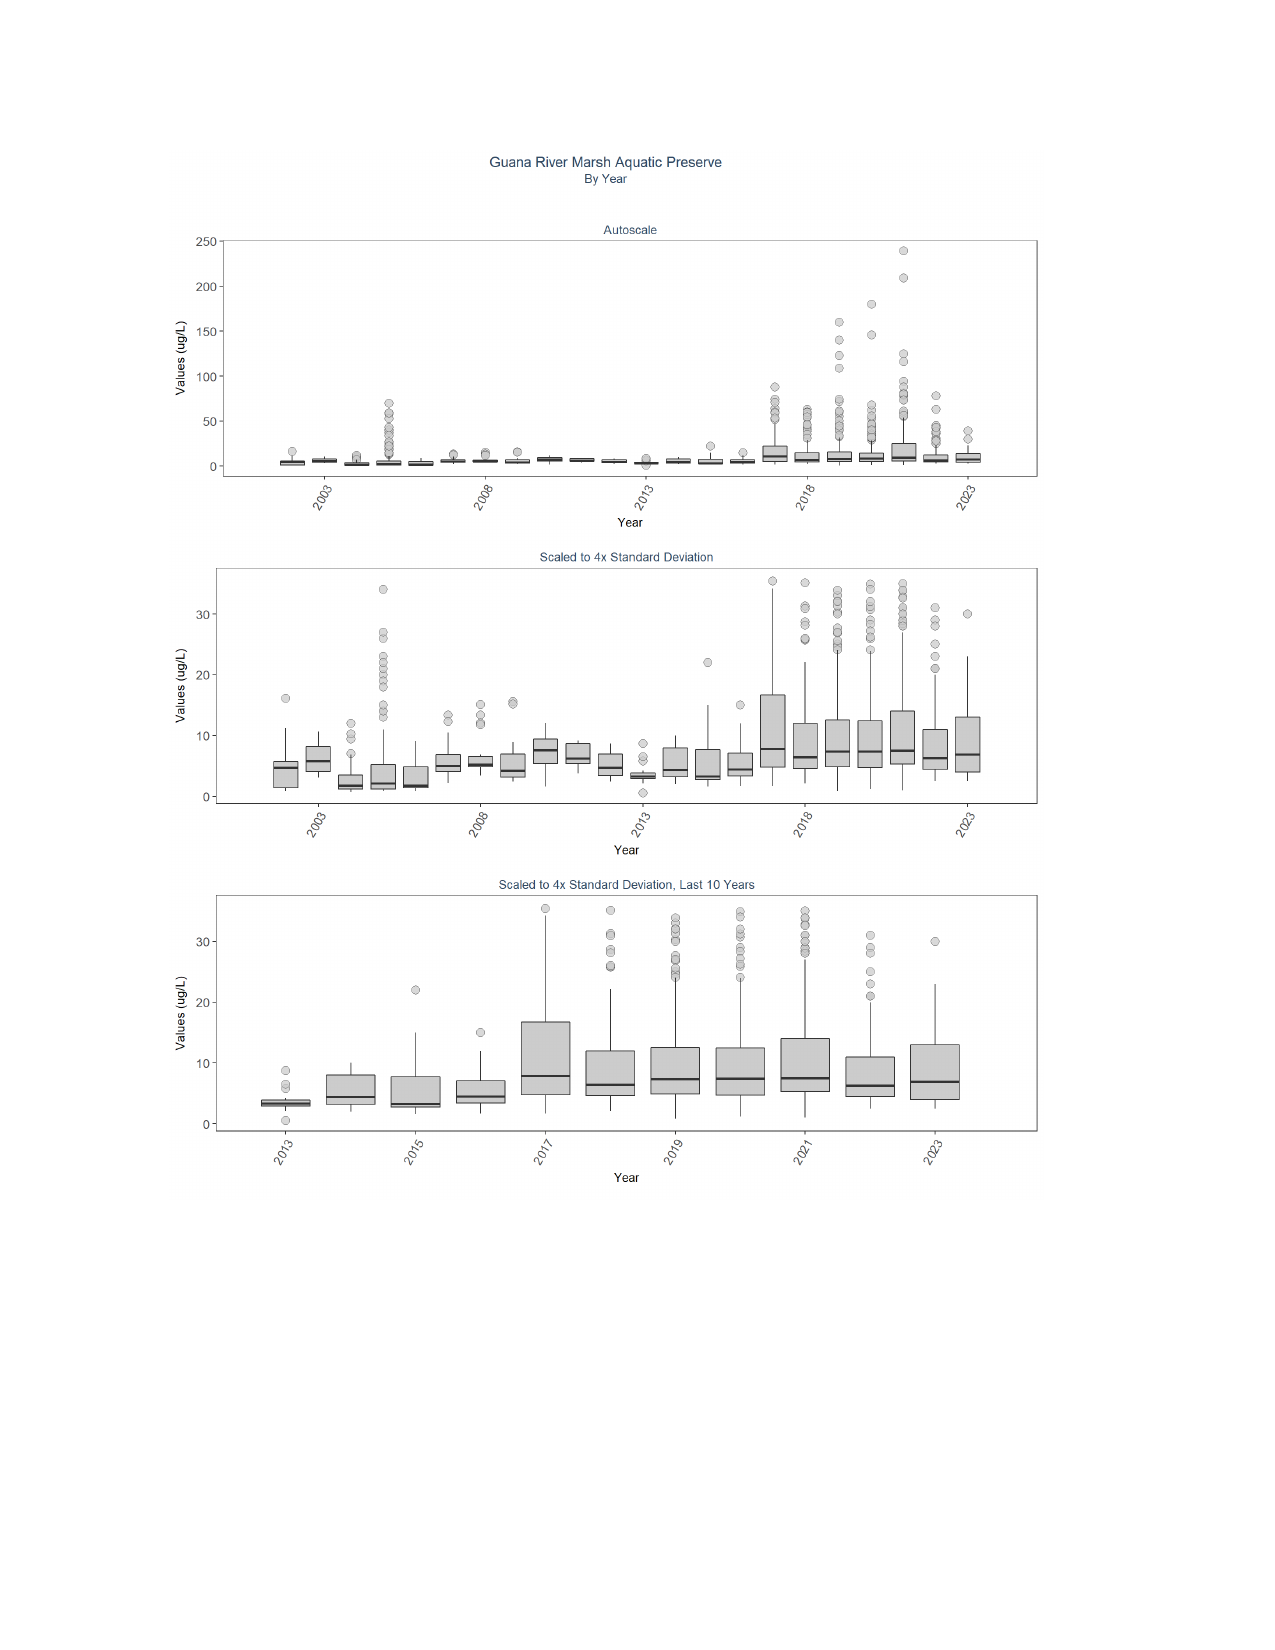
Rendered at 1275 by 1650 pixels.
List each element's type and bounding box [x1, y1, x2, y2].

picture [168, 150, 1044, 1200]
